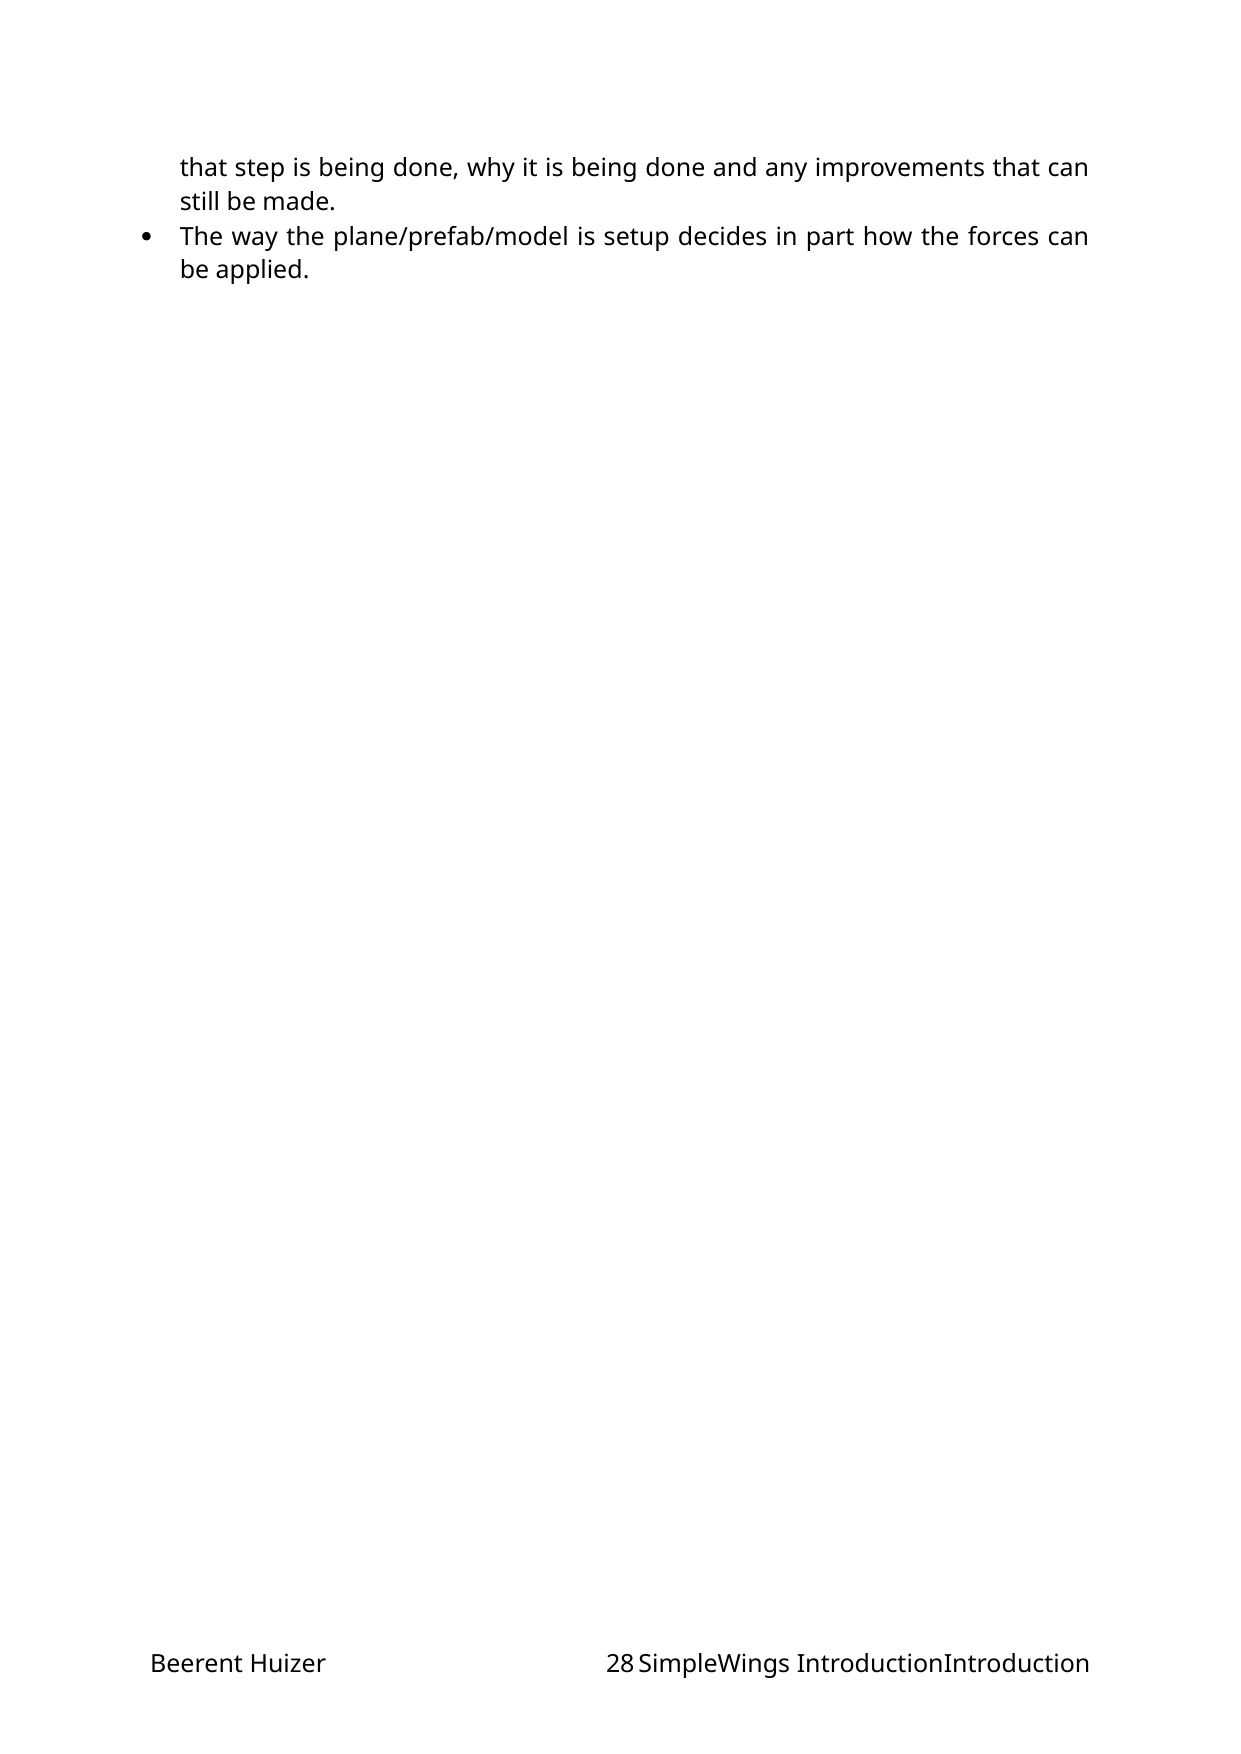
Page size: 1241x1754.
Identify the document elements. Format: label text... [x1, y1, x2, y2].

list The way the plane/prefab/model is setup decides in part how the forces can be applied. [142, 218, 1090, 286]
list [142, 150, 1090, 218]
